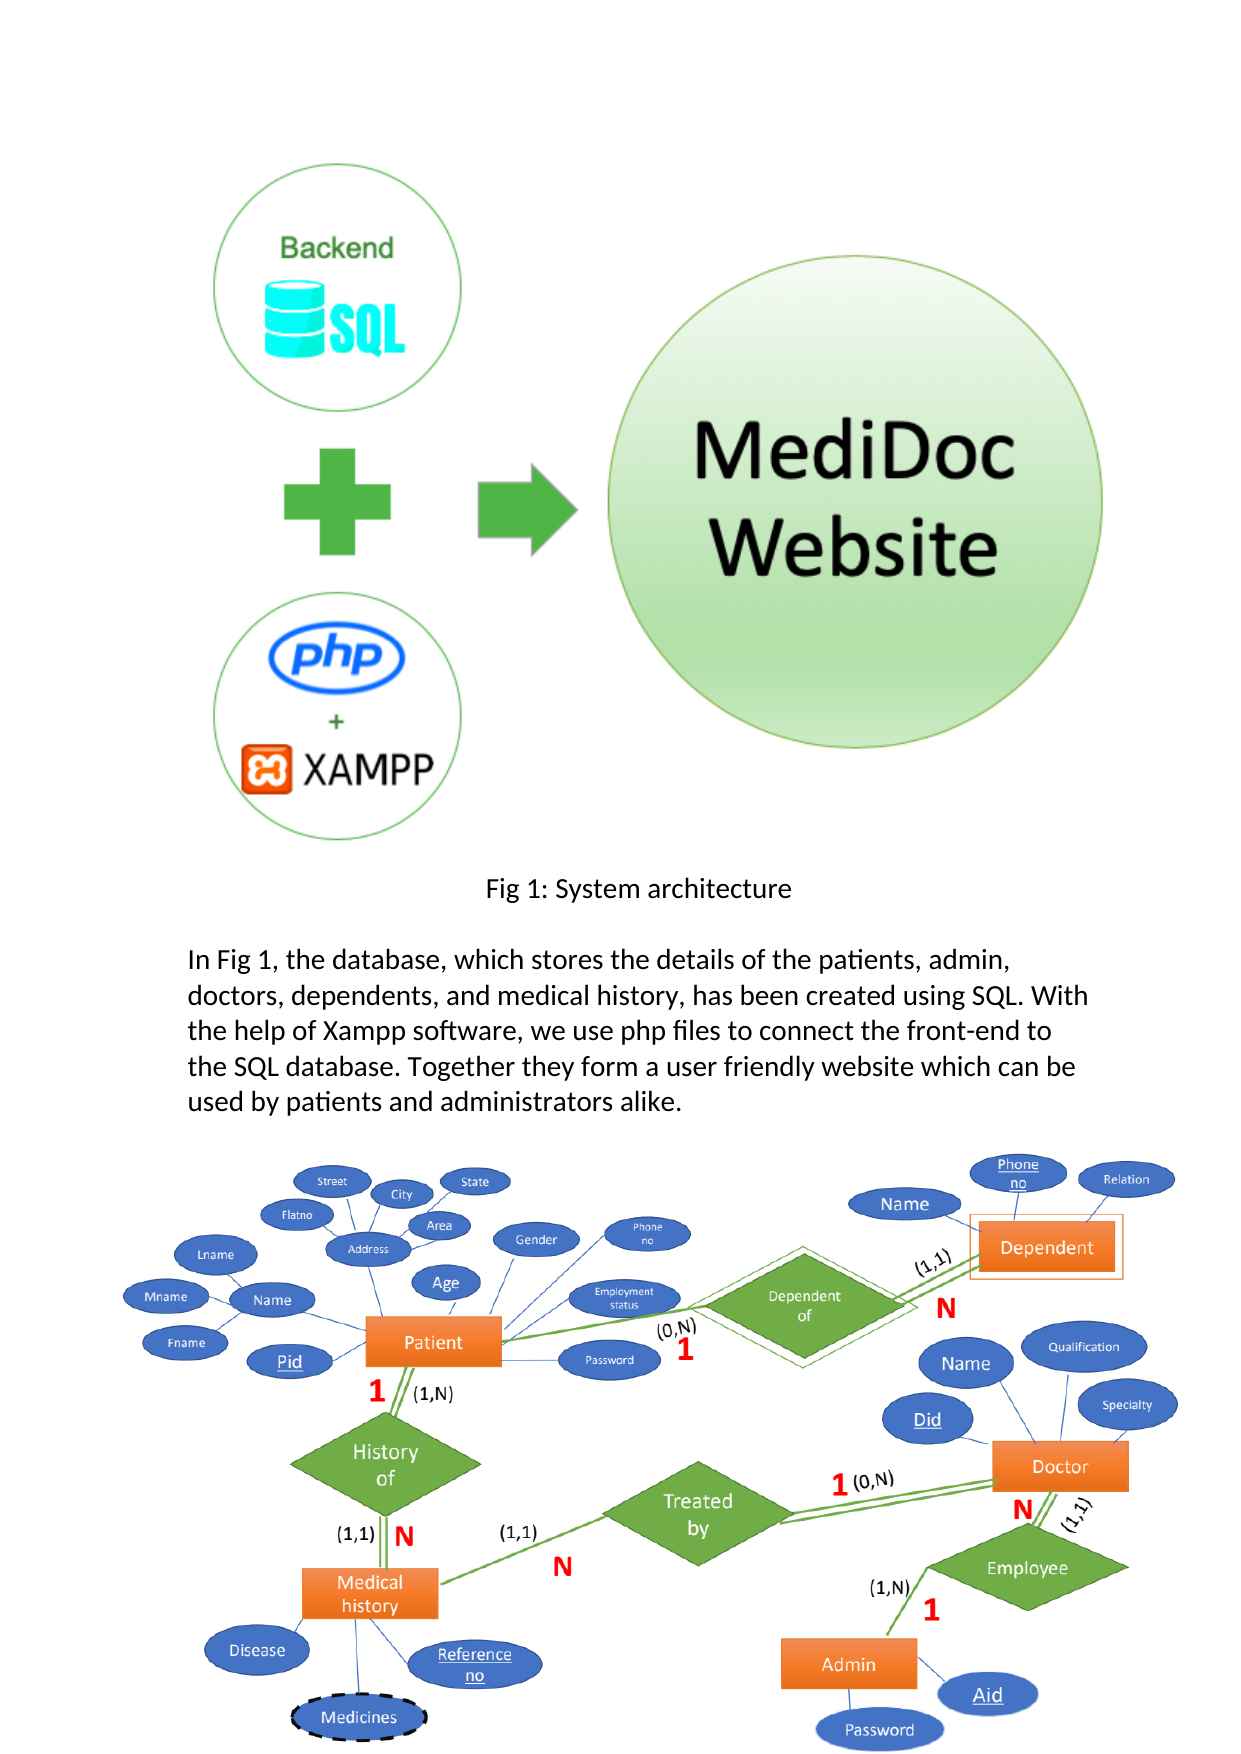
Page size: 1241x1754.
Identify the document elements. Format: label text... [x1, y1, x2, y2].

picture [187, 150, 1128, 870]
text Fig 1: System architecture [187, 870, 1090, 905]
text In Fig 1, the database, which stores the details of the patients, admin, doctors, dependents, and medical history, has been created using SQL. With the help of Xampp software, we use php files to connect the front-end to the SQL database. Together they form a user friendly website which can be used by patients and administrators alike. [187, 941, 1090, 1119]
